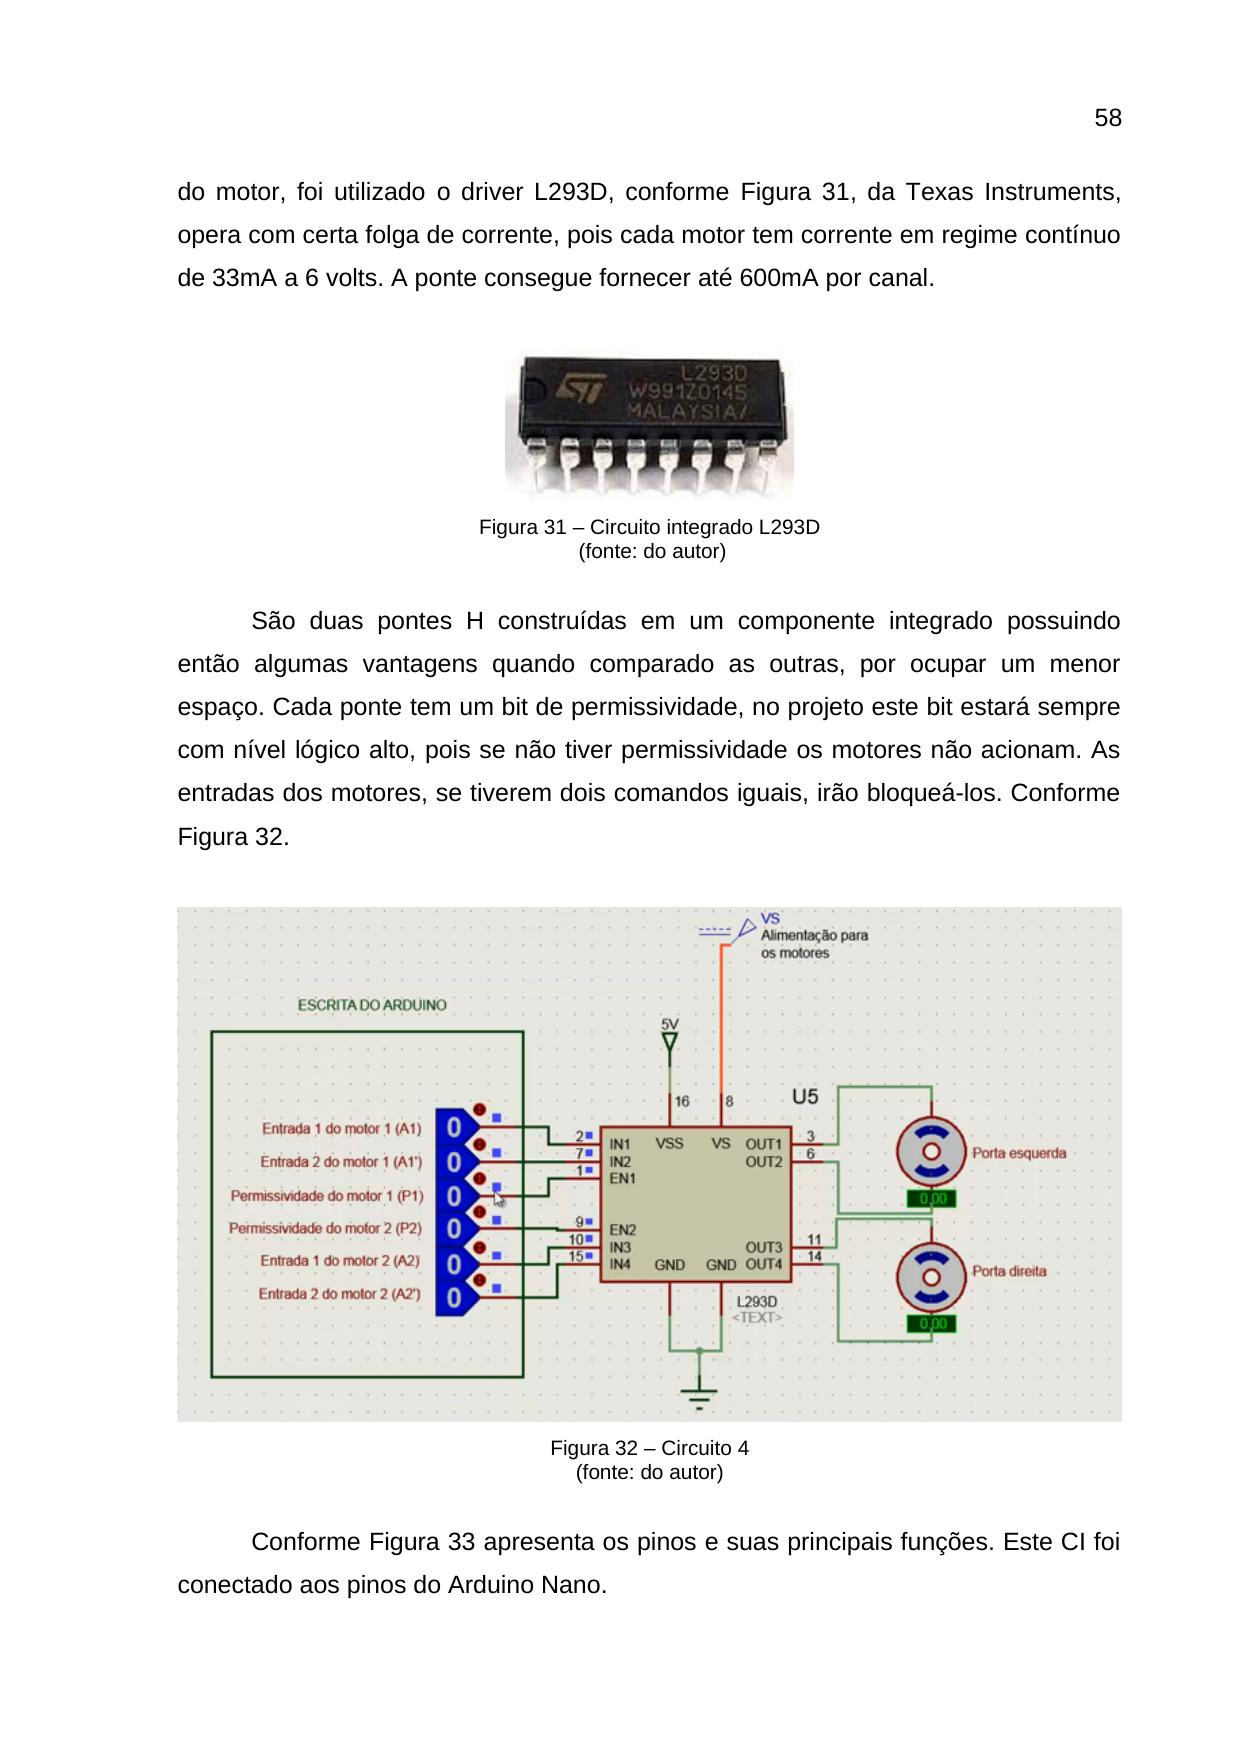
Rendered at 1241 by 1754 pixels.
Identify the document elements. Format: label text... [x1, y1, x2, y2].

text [177, 177, 1122, 292]
text Figura – Circuito 4 [177, 1436, 1122, 1460]
picture [505, 349, 795, 501]
text Figura – Circuito integrado L293D [177, 515, 1122, 539]
text Conforme Figura 33 apresenta os pinos e suas principais funções. Este CI foi conectado aos pinos do Arduino Nano. [177, 1527, 1122, 1599]
text (fonte: do autor) [177, 539, 1122, 563]
text São duas pontes H construídas em um componente integrado possuindo então algumas vantagens quando comparado as outras, por ocupar um menor espaço. Cada ponte tem um bit de permissividade, no projeto este bit estará sempre com nível lógico alto, pois se não tiver permissividade os motores não acionam. As entradas dos motores, se tiverem dois comandos iguais, irão bloqueá-los. Conforme Figura 32. [177, 606, 1122, 850]
picture [177, 907, 1123, 1422]
text (fonte: do autor) [177, 1460, 1122, 1484]
